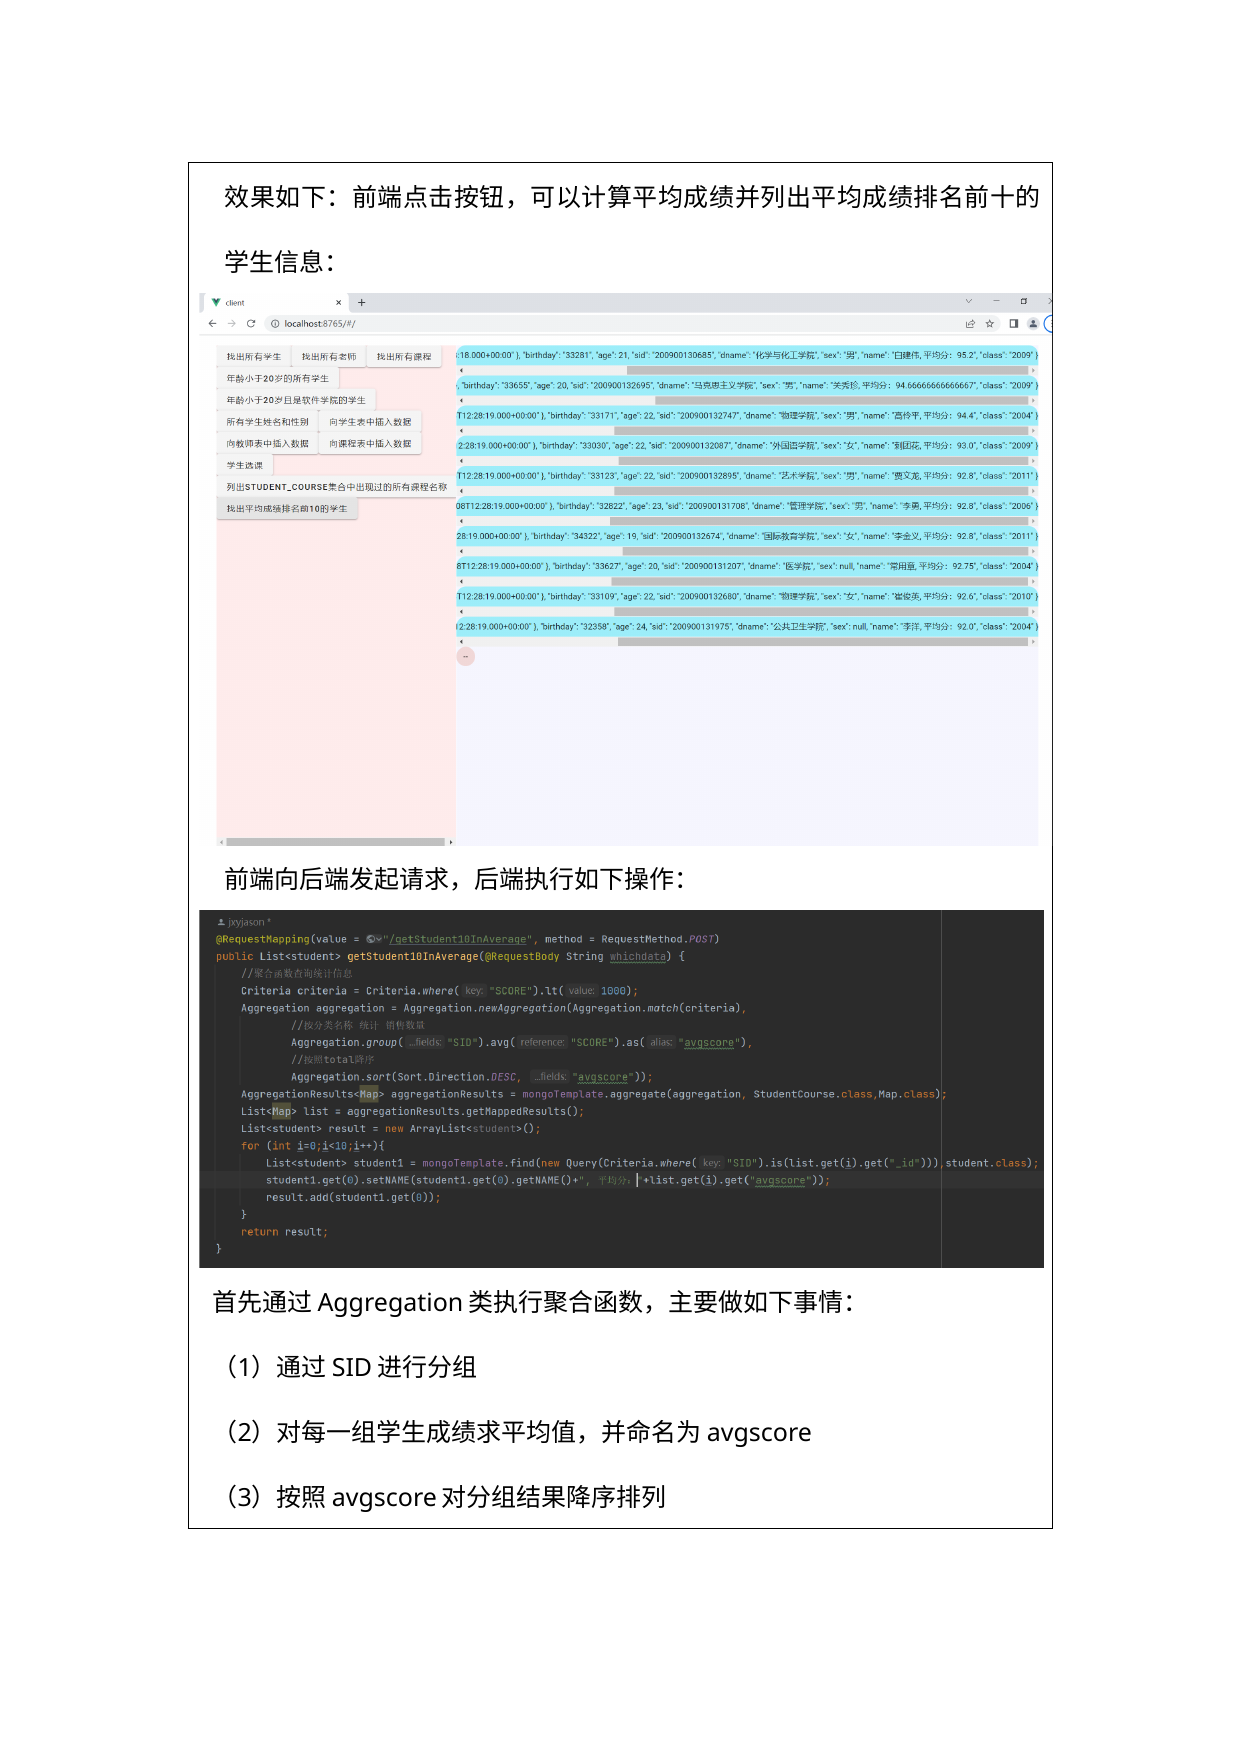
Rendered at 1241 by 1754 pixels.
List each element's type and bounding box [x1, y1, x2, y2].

picture [199, 293, 1053, 846]
table_cell [189, 163, 1052, 1528]
picture [199, 910, 1044, 1268]
